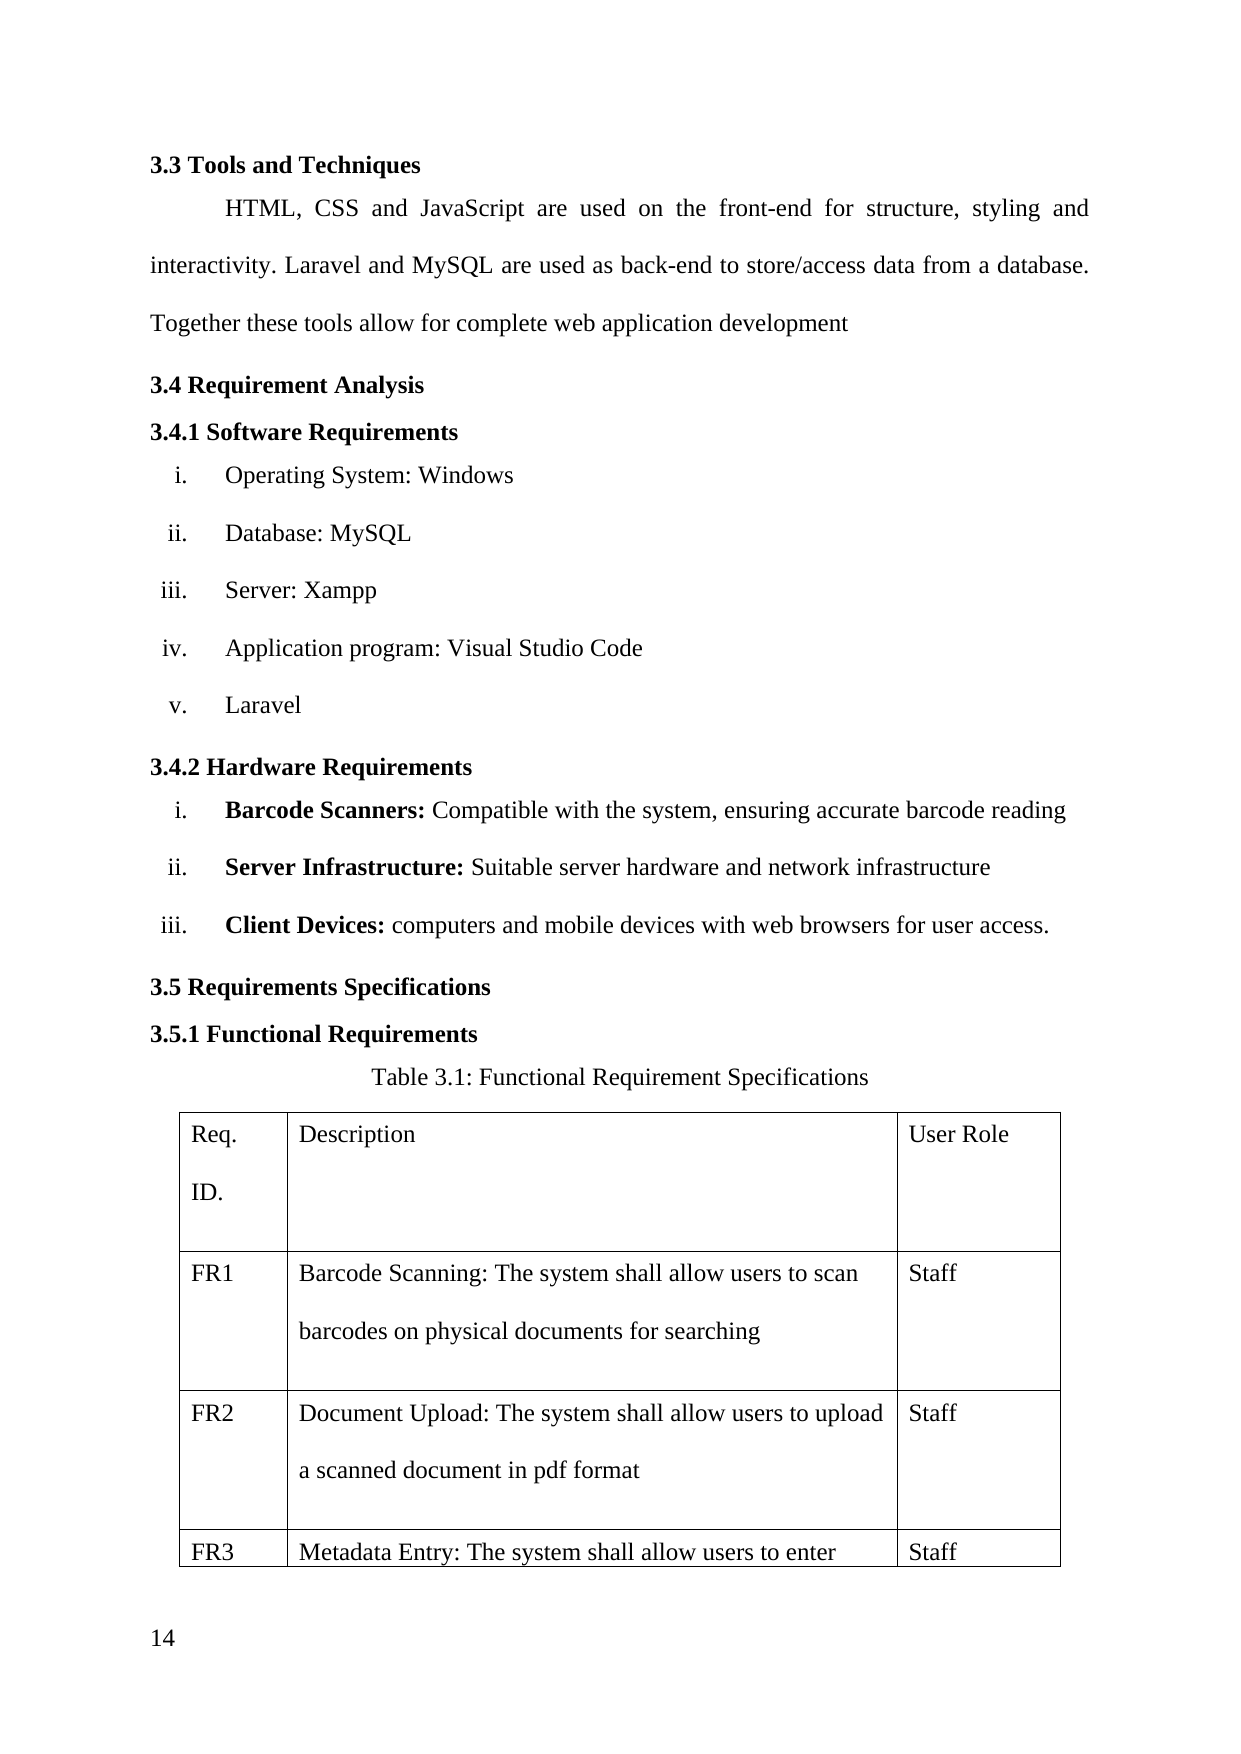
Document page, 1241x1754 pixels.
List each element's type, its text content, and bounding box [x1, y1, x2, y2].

list Laravel [187, 690, 1077, 719]
table_cell FR2 [180, 1391, 287, 1529]
subtitle 3.5.1 Functional Requirements [150, 1019, 1090, 1048]
subtitle 3.4.2 Hardware Requirements [150, 752, 1090, 781]
text Table 3.1: Functional Requirement Specifications [150, 1062, 1090, 1091]
table_header Req. ID. [180, 1113, 287, 1251]
table_cell Barcode Scanning: The system shall allow users to scan barcodes on physical documents for searching [288, 1252, 897, 1390]
table_cell Document Upload: The system shall allow users to upload a scanned document in pdf format [288, 1391, 897, 1529]
table_header User Role [898, 1113, 1060, 1251]
subtitle 3.5 Requirements Specifications [150, 972, 1090, 1000]
table_cell FR3 [180, 1530, 287, 1566]
list Application program: Visual Studio Code [187, 633, 1077, 661]
subtitle 3.4.1 Software Requirements [150, 417, 1090, 446]
list Barcode Scanners: Compatible with the system, ensuring accurate barcode reading [187, 795, 1077, 824]
table_cell Staff [898, 1391, 1060, 1529]
table_cell Staff [898, 1252, 1060, 1390]
list Operating System: Windows [187, 460, 1077, 489]
list Database: MySQL [187, 518, 1077, 546]
table_cell Staff [898, 1530, 1060, 1566]
list Server: Xampp [187, 575, 1077, 604]
subtitle 3.4 Requirement Analysis [150, 370, 1090, 398]
table_header Description [288, 1113, 897, 1251]
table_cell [288, 1530, 897, 1566]
table_cell FR1 [180, 1252, 287, 1390]
list Server Infrastructure: Suitable server hardware and network infrastructure [187, 852, 1077, 881]
text HTML, CSS and JavaScript are used on the front-end for structure, styling and interactivity. Laravel and MySQL are used as back-end to store/access data from a database. Together these tools allow for complete web application development [150, 193, 1090, 337]
list Client Devices: computers and mobile devices with web browsers for user access. [187, 910, 1077, 939]
subtitle 3.3 Tools and Techniques [150, 150, 1090, 179]
